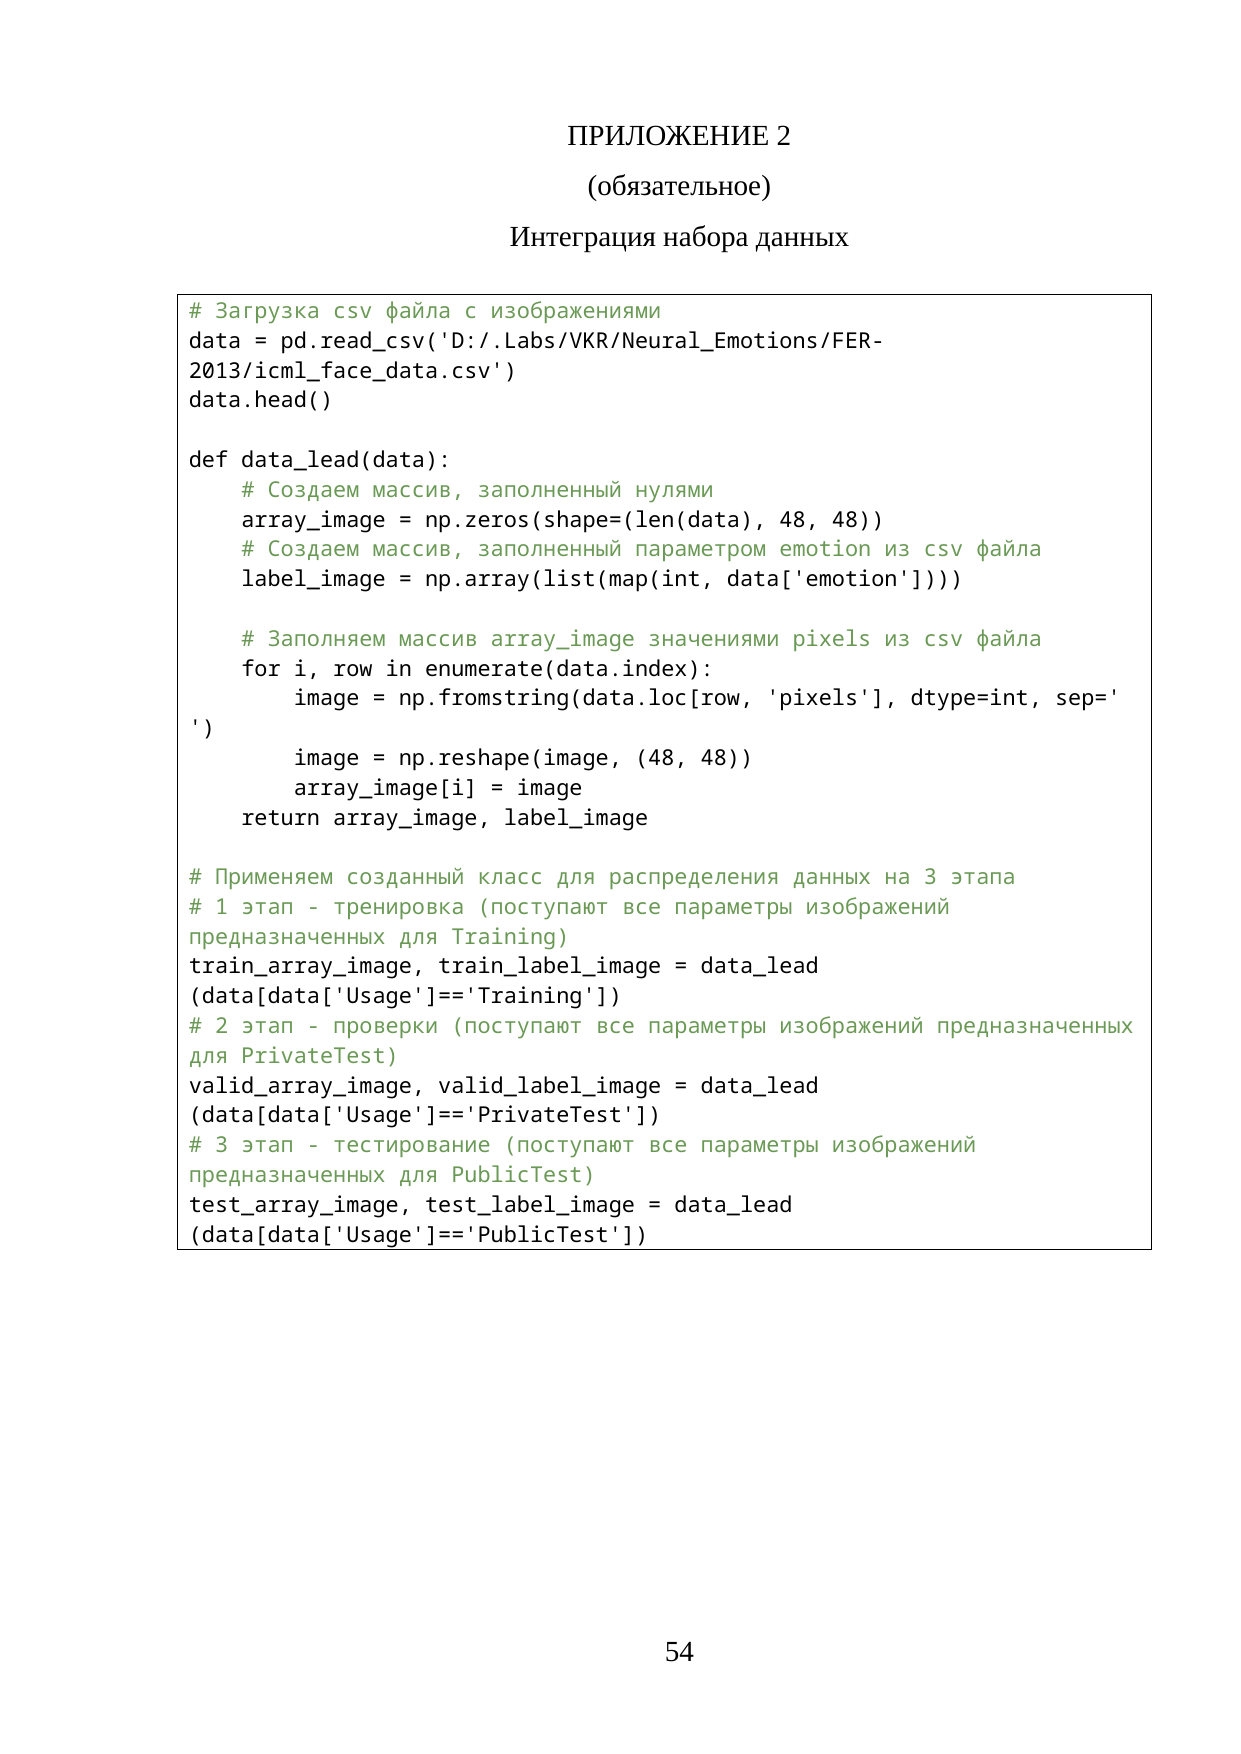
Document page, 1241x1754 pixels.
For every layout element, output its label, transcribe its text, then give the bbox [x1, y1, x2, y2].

text Интеграция набора данных [177, 219, 1181, 252]
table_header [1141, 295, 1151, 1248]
subtitle ПРИЛОЖЕНИЕ 2 [177, 118, 1181, 152]
text (обязательное) [177, 168, 1181, 202]
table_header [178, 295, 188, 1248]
